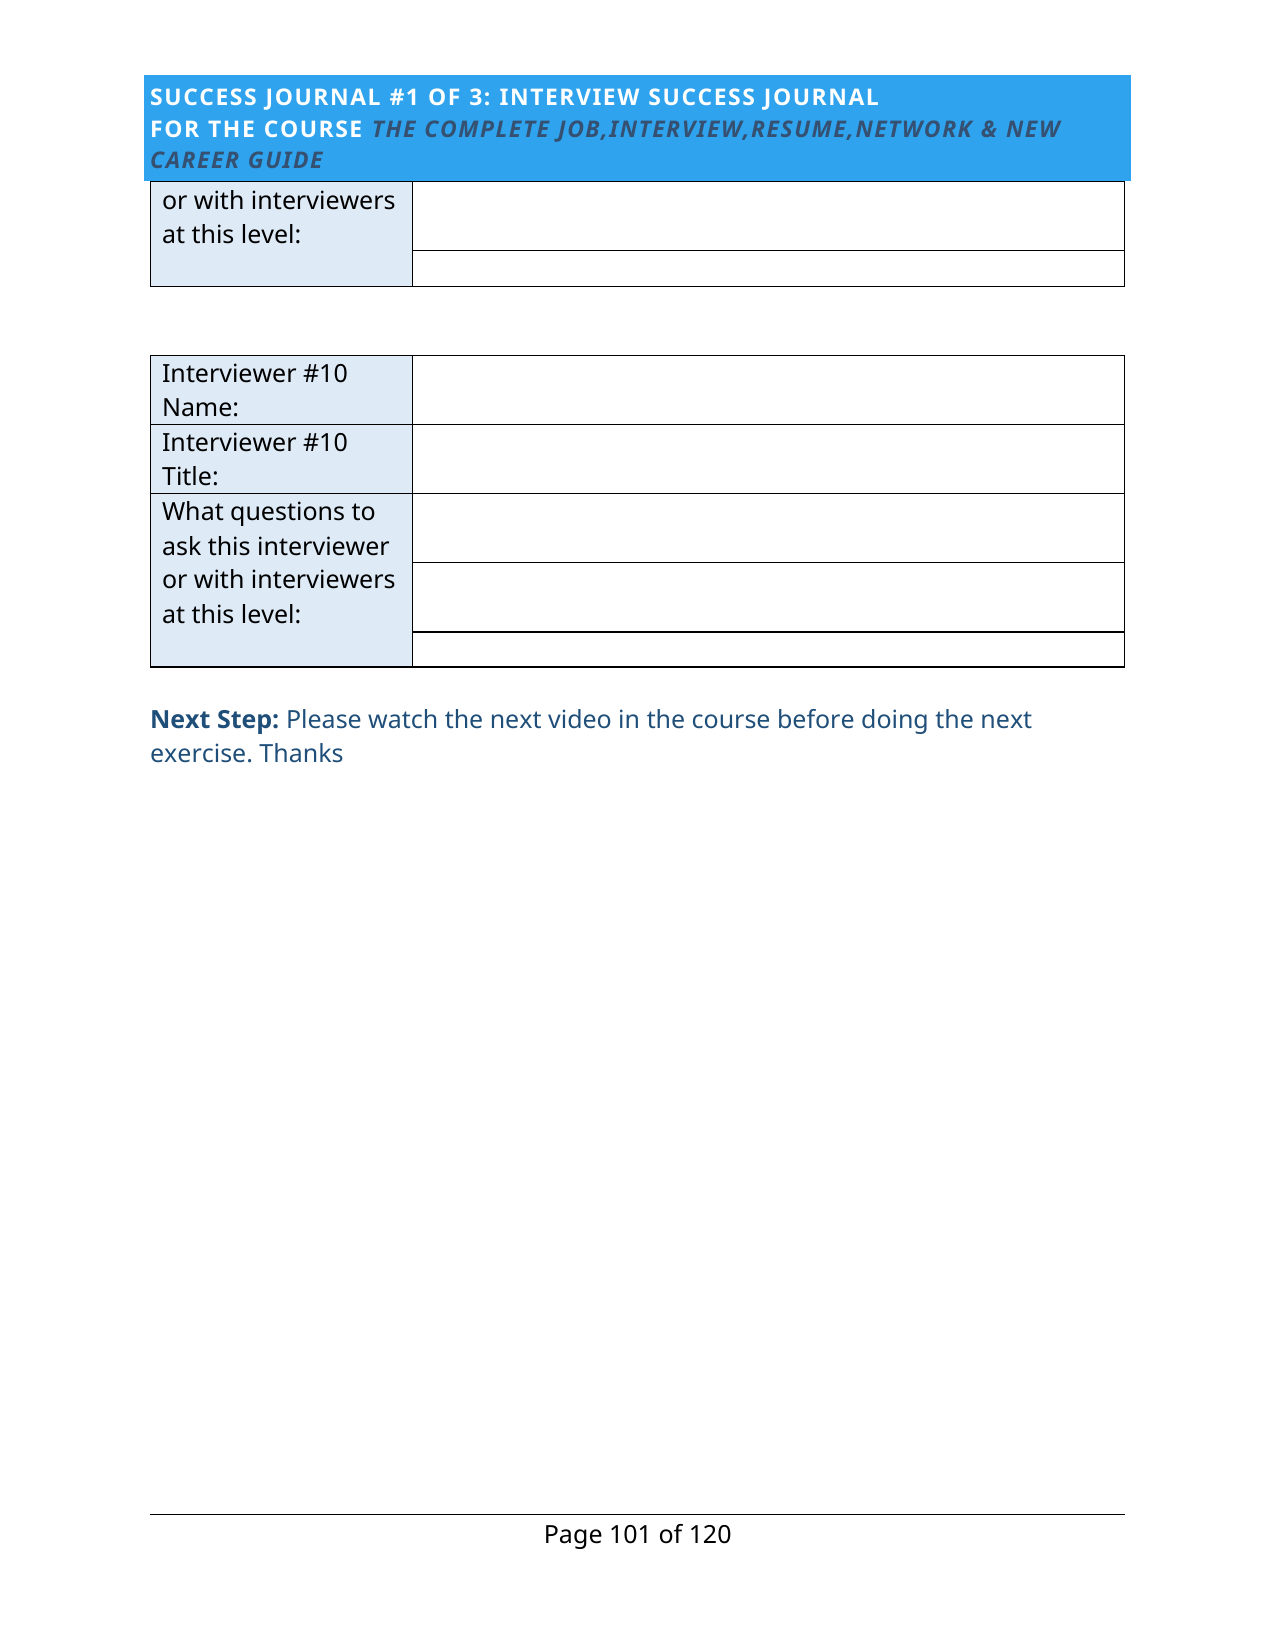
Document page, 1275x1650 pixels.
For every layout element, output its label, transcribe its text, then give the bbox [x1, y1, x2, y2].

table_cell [151, 182, 412, 286]
table_header [413, 356, 1124, 424]
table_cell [151, 494, 412, 666]
table_cell [413, 633, 1124, 666]
table_cell [413, 182, 1124, 250]
table_cell [413, 251, 1124, 286]
table_header Interviewer #10 Name: [151, 356, 412, 424]
table_cell [413, 563, 1124, 631]
table_cell [413, 425, 1124, 493]
table_cell [413, 494, 1124, 562]
text Next Step: Please watch the next video in the course before doing the next exercise. Thanks [150, 702, 1125, 770]
table_cell Interviewer #10 Title: [151, 425, 412, 493]
